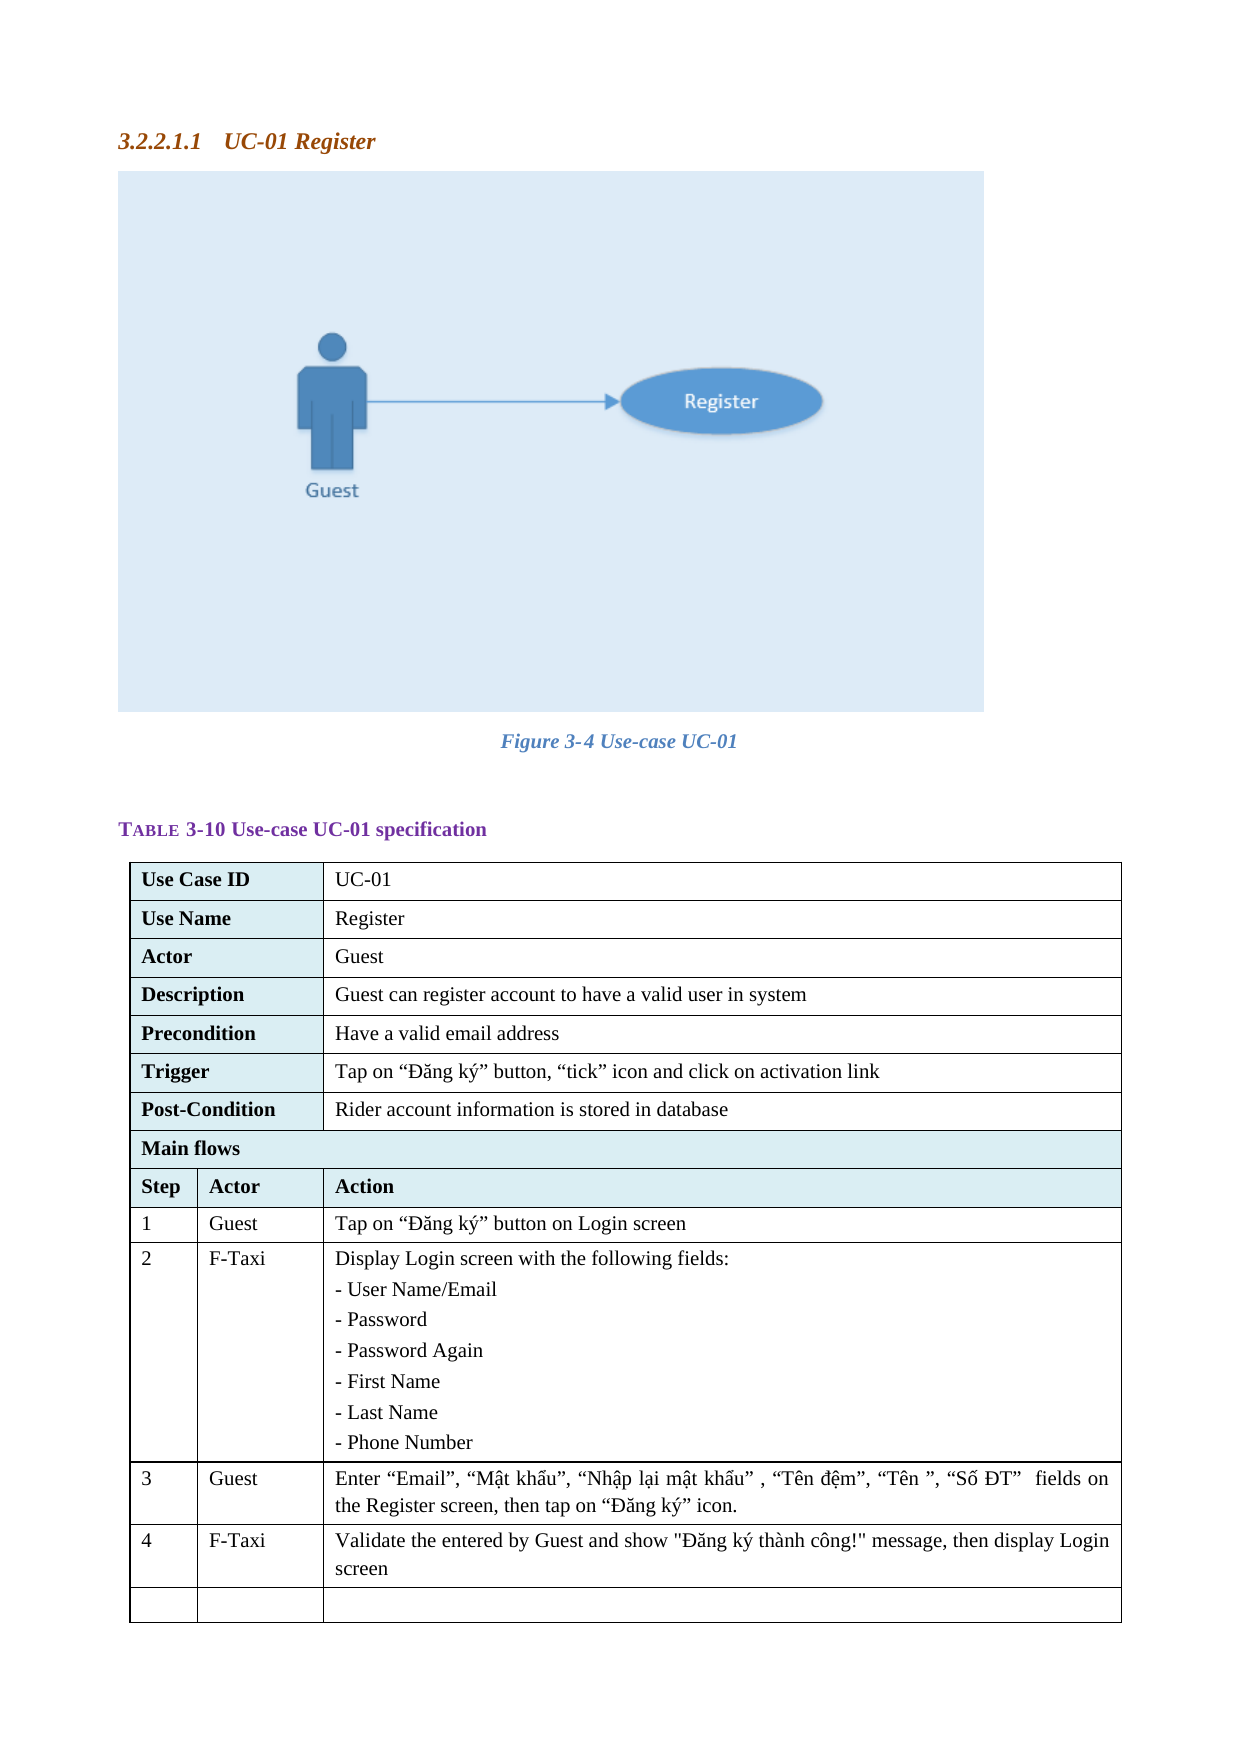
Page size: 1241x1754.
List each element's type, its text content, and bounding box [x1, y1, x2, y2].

table_cell Tap on “Đăng ký” button, “tick” icon and click on activation link [324, 1054, 1121, 1092]
table_cell Have a valid email address [324, 1016, 1121, 1053]
table_cell Main flows [131, 1131, 1121, 1168]
table_cell Description [131, 978, 323, 1015]
table_cell 3 [131, 1463, 197, 1524]
table_cell Rider account information is stored in database [324, 1093, 1121, 1130]
table_cell Step [131, 1169, 197, 1207]
table_cell [324, 1588, 1121, 1622]
table_header Use Case ID [131, 863, 323, 900]
table_cell Actor [198, 1169, 323, 1207]
table_cell [131, 1588, 197, 1622]
picture [118, 171, 984, 712]
table_cell Trigger [131, 1054, 323, 1092]
table_cell Validate the entered by Guest and show "Đăng ký thành công!" message, then display Login screen [324, 1525, 1121, 1587]
table_cell F-Taxi [198, 1243, 323, 1461]
table_cell Actor [131, 939, 323, 977]
table_cell Use Name [131, 901, 323, 938]
table_cell F-Taxi [198, 1525, 323, 1587]
table_cell Display Login screen with the following fields: - User Name/Email - Password - Password Again - First Name - Last Name - Phone Number [324, 1243, 1121, 1461]
table_cell Enter “Email”, “Mật khẩu”, “Nhập lại mật khẩu” , “Tên đệm”, “Tên ”, “Số ĐT” fields on the Register screen, then tap on “Đăng ký” icon. [324, 1463, 1121, 1524]
table_cell Precondition [131, 1016, 323, 1053]
table_cell Action [324, 1169, 1121, 1207]
table_cell Guest [324, 939, 1121, 977]
subtitle UC-01 Register [118, 127, 1122, 155]
table_cell Tap on “Đăng ký” button on Login screen [324, 1208, 1121, 1242]
table_cell 2 [131, 1243, 197, 1461]
table_cell Register [324, 901, 1121, 938]
table_cell Guest [198, 1463, 323, 1524]
table_header UC-01 [324, 863, 1121, 900]
table_cell Guest [198, 1208, 323, 1242]
table_cell 4 [131, 1525, 197, 1587]
table_cell Guest can register account to have a valid user in system [324, 978, 1121, 1015]
table_cell [198, 1588, 323, 1622]
table_cell Post-Condition [131, 1093, 323, 1130]
table_cell 1 [131, 1208, 197, 1242]
